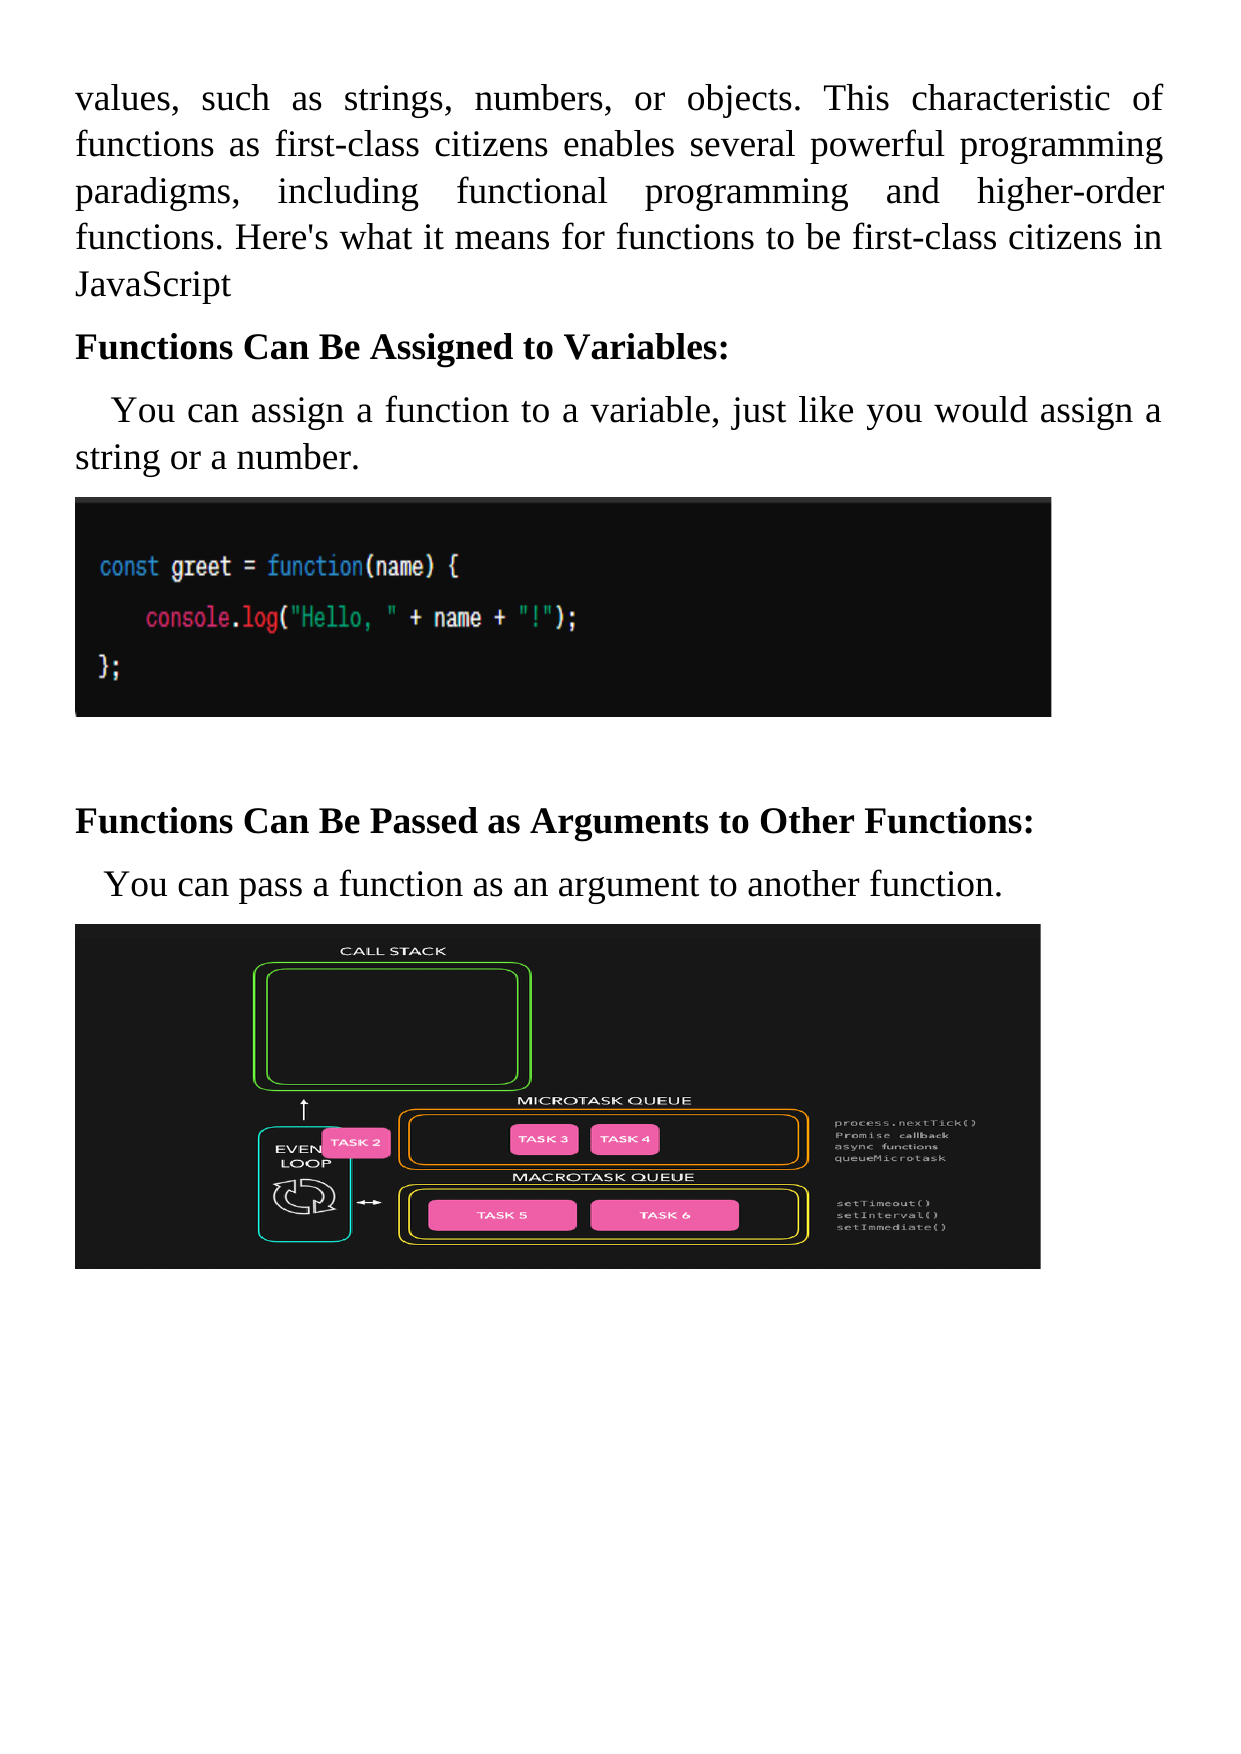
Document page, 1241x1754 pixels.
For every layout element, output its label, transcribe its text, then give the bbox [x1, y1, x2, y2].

text Functions Can Be Passed as Arguments to Other Functions: [75, 798, 1165, 841]
picture [75, 924, 1041, 1269]
text You can pass a function as an argument to another function. [75, 862, 1165, 905]
picture [75, 497, 1052, 717]
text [75, 75, 1165, 304]
text You can assign a function to a variable, just like you would assign a string or a number. [75, 388, 1165, 477]
text Functions Can Be Assigned to Variables: [75, 324, 1165, 368]
